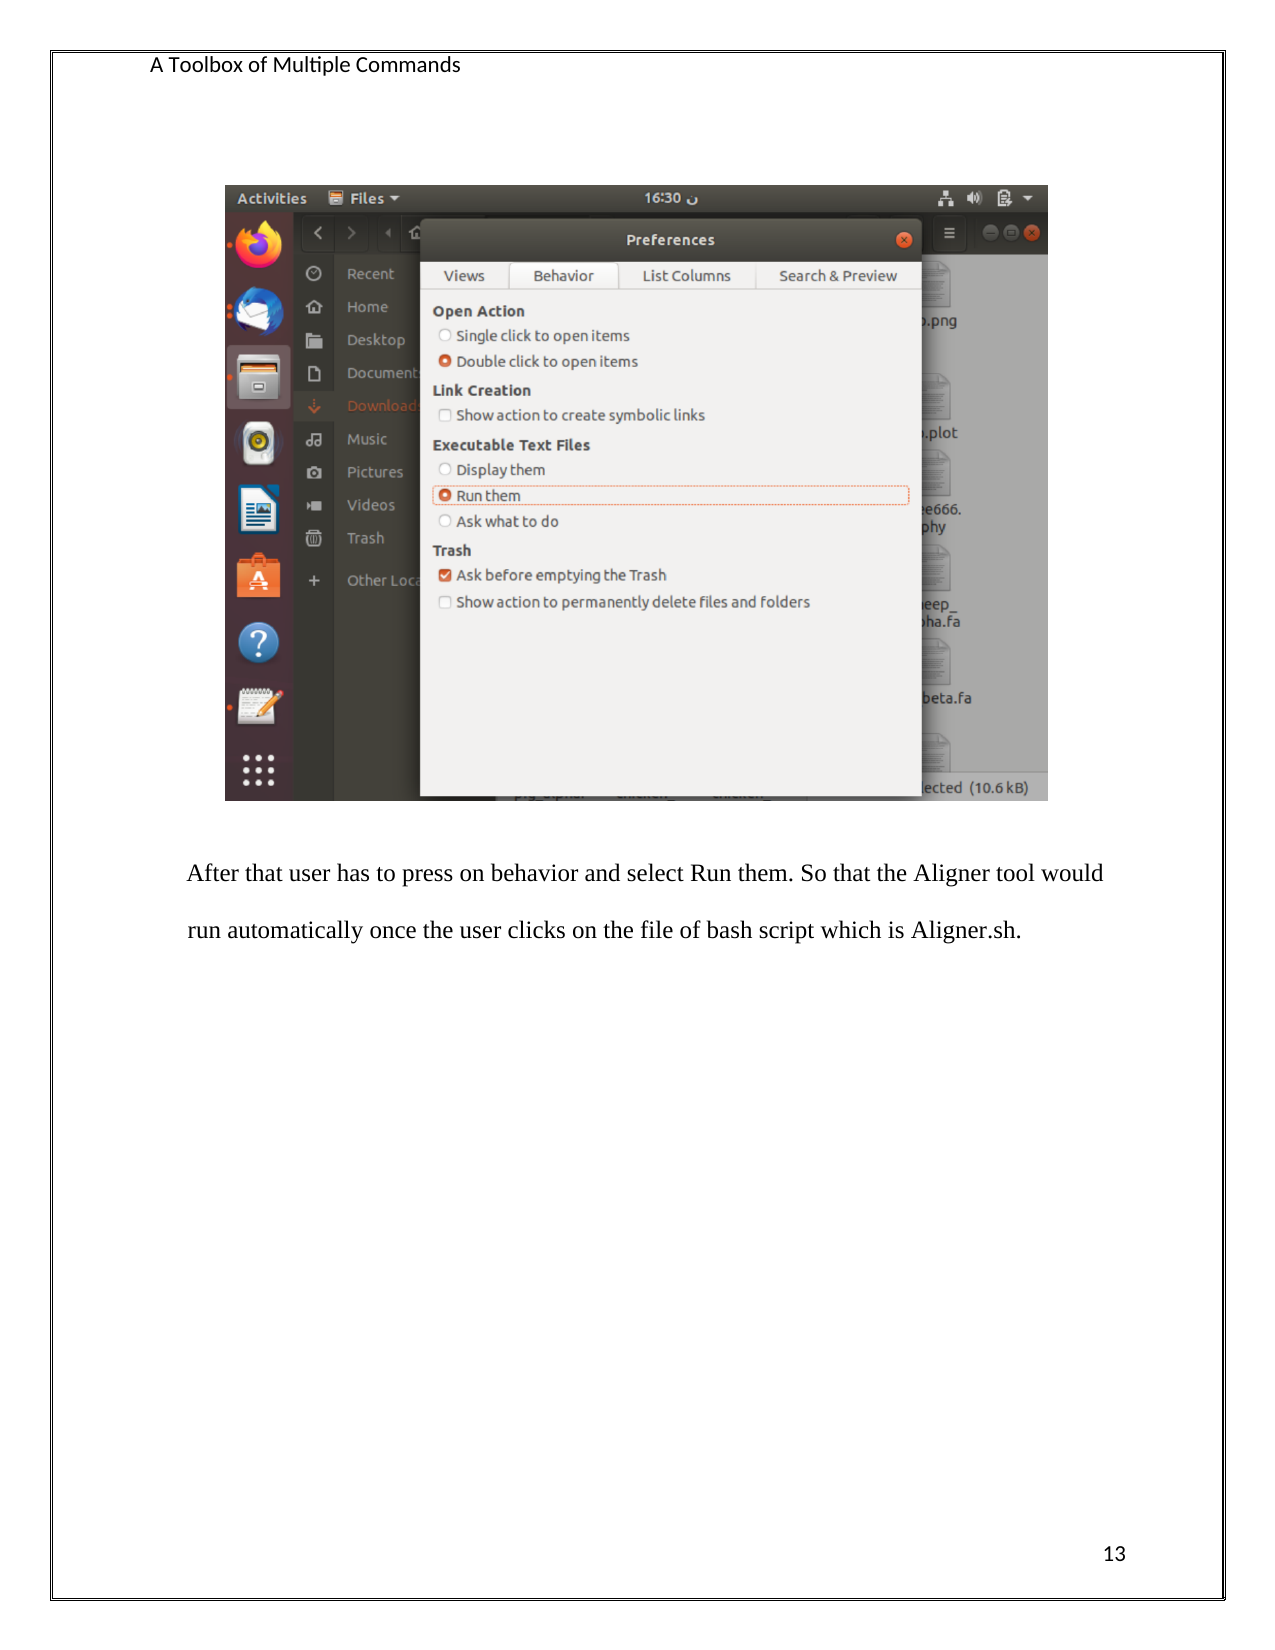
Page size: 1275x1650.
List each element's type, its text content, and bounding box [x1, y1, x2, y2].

text After that user has to press on behavior and select Run them. So that the Aligner tool would run automatically once the user clicks on the file of bash script which is Aligner.sh. [186, 858, 1127, 944]
picture [225, 185, 1048, 801]
